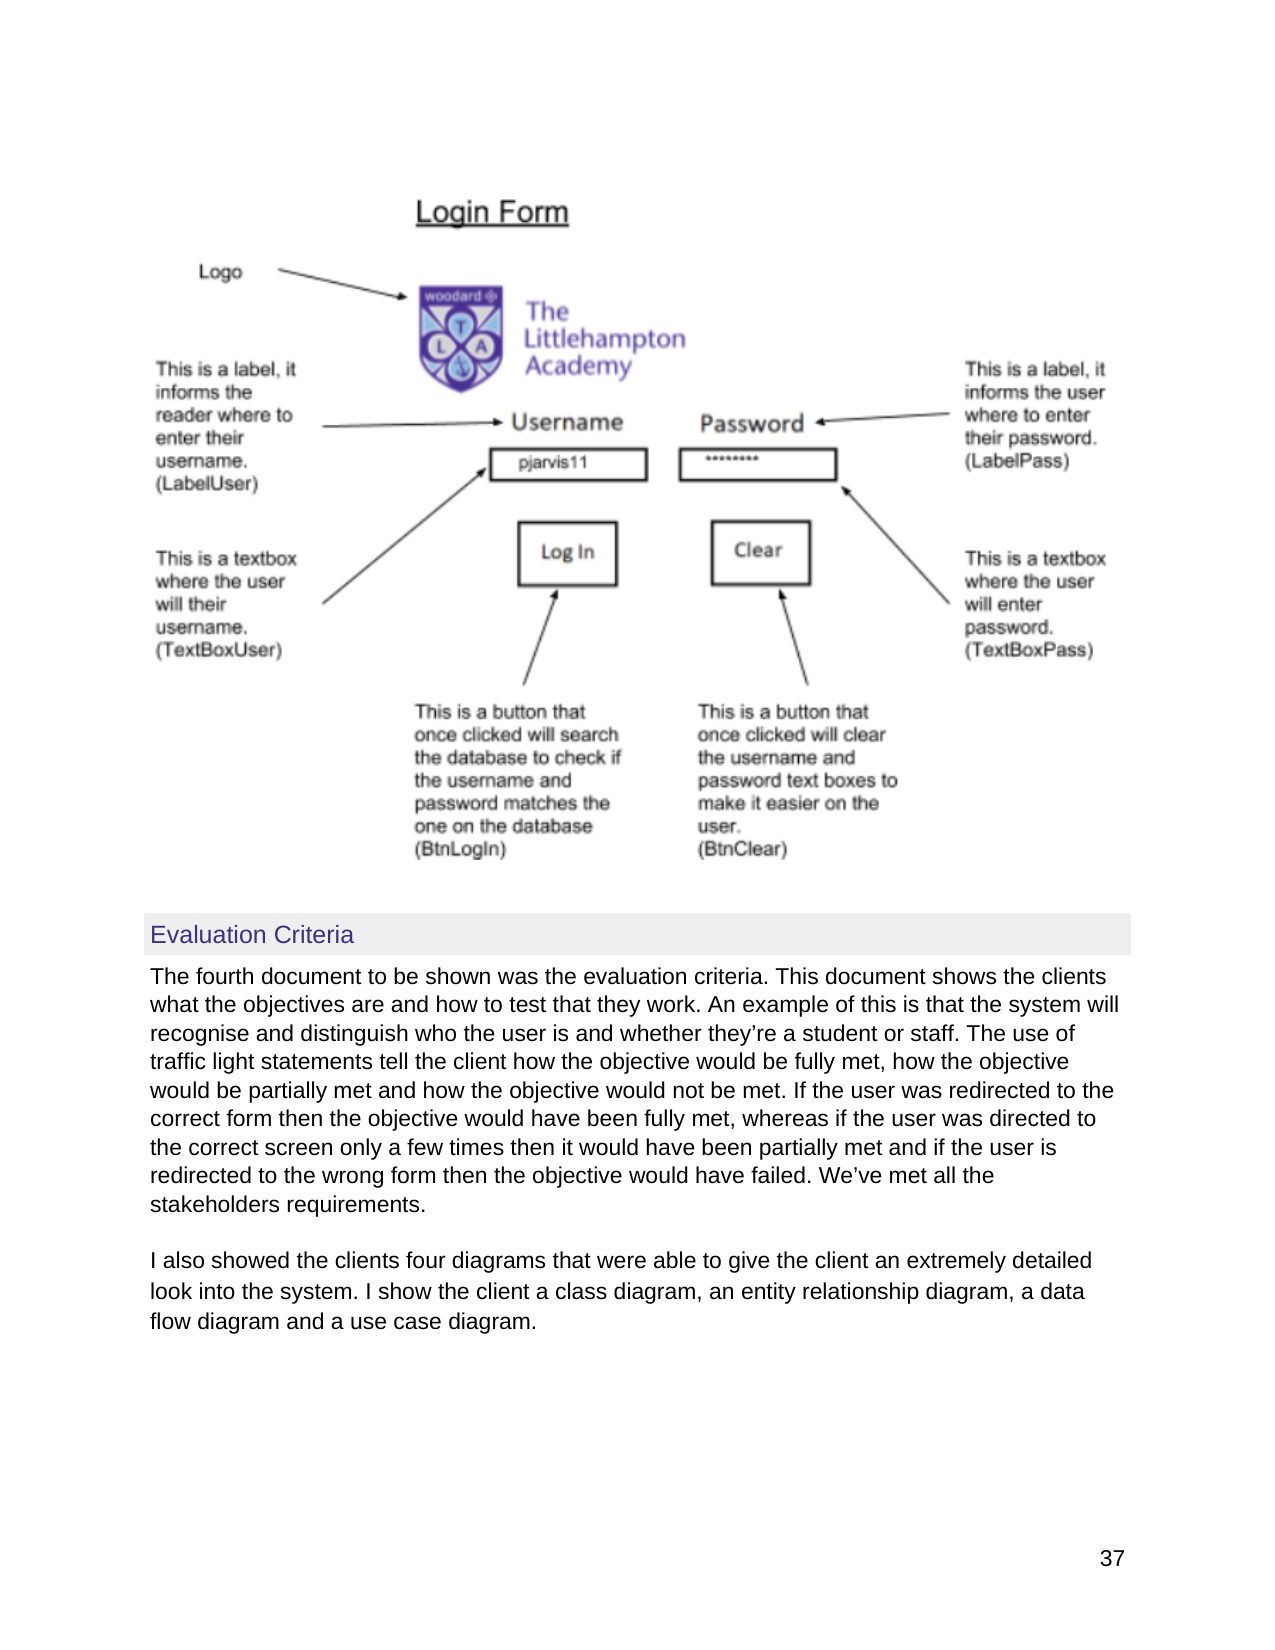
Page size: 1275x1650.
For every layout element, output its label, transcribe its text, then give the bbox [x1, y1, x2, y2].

text I also showed the clients four diagrams that were able to give the client an extremely detailed look into the system. I show the client a class diagram, an entity relationship diagram, a data flow diagram and a use case diagram. [150, 1247, 1125, 1334]
subtitle Evaluation Criteria [146, 916, 1129, 953]
text The fourth document to be shown was the evaluation criteria. This document shows the clients what the objectives are and how to test that they work. An example of this is that the system will recognise and distinguish who the user is and whether they’re a student or staff. The use of traffic light statements tell the client how the objective would be fully met, how the objective would be partially met and how the objective would not be met. If the user was redirected to the correct form then the objective would have been fully met, whereas if the user was directed to the correct screen only a few times then it would have been partially met and if the user is redirected to the wrong form then the objective would have failed. We’ve met all the stakeholders requirements. [150, 963, 1125, 1217]
picture [150, 180, 1130, 877]
